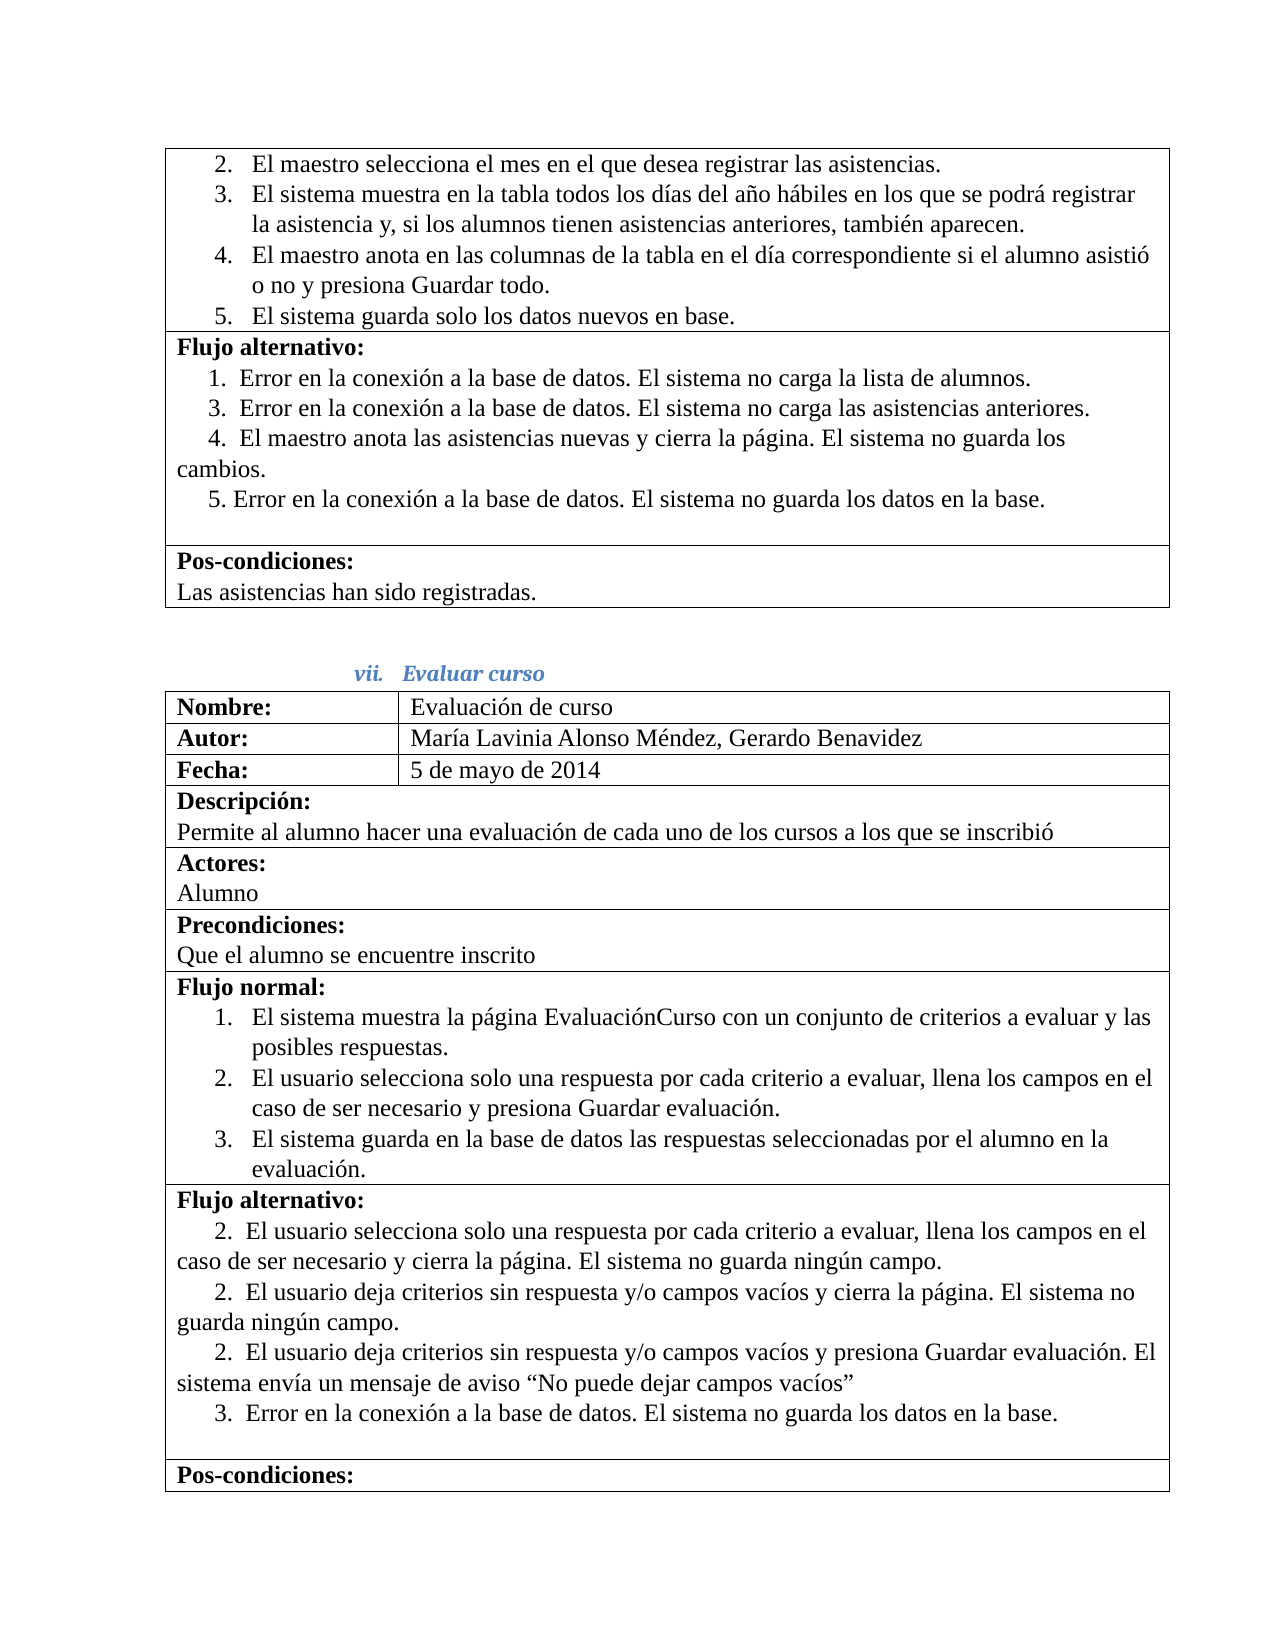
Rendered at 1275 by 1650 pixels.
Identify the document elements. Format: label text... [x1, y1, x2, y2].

table_header Evaluación de curso [399, 692, 1169, 722]
table_cell Actores: Alumno [166, 848, 1169, 909]
subtitle Evaluar curso [383, 661, 1098, 687]
table_cell Flujo alternativo: 2. El usuario selecciona solo una respuesta por cada criterio a evaluar, llena los campos en el caso de ser necesario y cierra la página. El sistema no guarda ningún campo. 2. El usuario deja criterios sin respuesta y/o campos vacíos y cierra la página. El sistema no guarda ningún campo. 2. El usuario deja criterios sin respuesta y/o campos vacíos y presiona Guardar evaluación. El sistema envía un mensaje de aviso “No puede dejar campos vacíos” 3. Error en la conexión a la base de datos. El sistema no guarda los datos en la base. [166, 1185, 1169, 1459]
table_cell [166, 1460, 1169, 1491]
table_cell Descripción: Permite al alumno hacer una evaluación de cada uno de los cursos a los que se inscribió [166, 786, 1169, 847]
table_cell María Lavinia Alonso Méndez, Gerardo Benavidez [399, 724, 1169, 754]
table_cell Flujo alternativo: 1. Error en la conexión a la base de datos. El sistema no carga la lista de alumnos. 3. Error en la conexión a la base de datos. El sistema no carga las asistencias anteriores. 4. El maestro anota las asistencias nuevas y cierra la página. El sistema no guarda los cambios. 5. Error en la conexión a la base de datos. El sistema no guarda los datos en la base. [166, 332, 1169, 545]
table_cell Flujo normal: El sistema muestra la página EvaluaciónCurso con un conjunto de criterios a evaluar y las posibles respuestas. El usuario selecciona solo una respuesta por cada criterio a evaluar, llena los campos en el caso de ser necesario y presiona Guardar evaluación. El sistema guarda en la base de datos las respuestas seleccionadas por el alumno en la evaluación. [166, 972, 1169, 1184]
table_cell Precondiciones: Que el alumno se encuentre inscrito [166, 910, 1169, 971]
table_header Nombre: [166, 692, 398, 722]
table_cell Autor: [166, 724, 398, 754]
table_cell Pos-condiciones: Las asistencias han sido registradas. [166, 546, 1169, 607]
table_cell Fecha: [166, 755, 398, 785]
table_cell 5 de mayo de 2014 [399, 755, 1169, 785]
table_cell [166, 149, 1169, 331]
